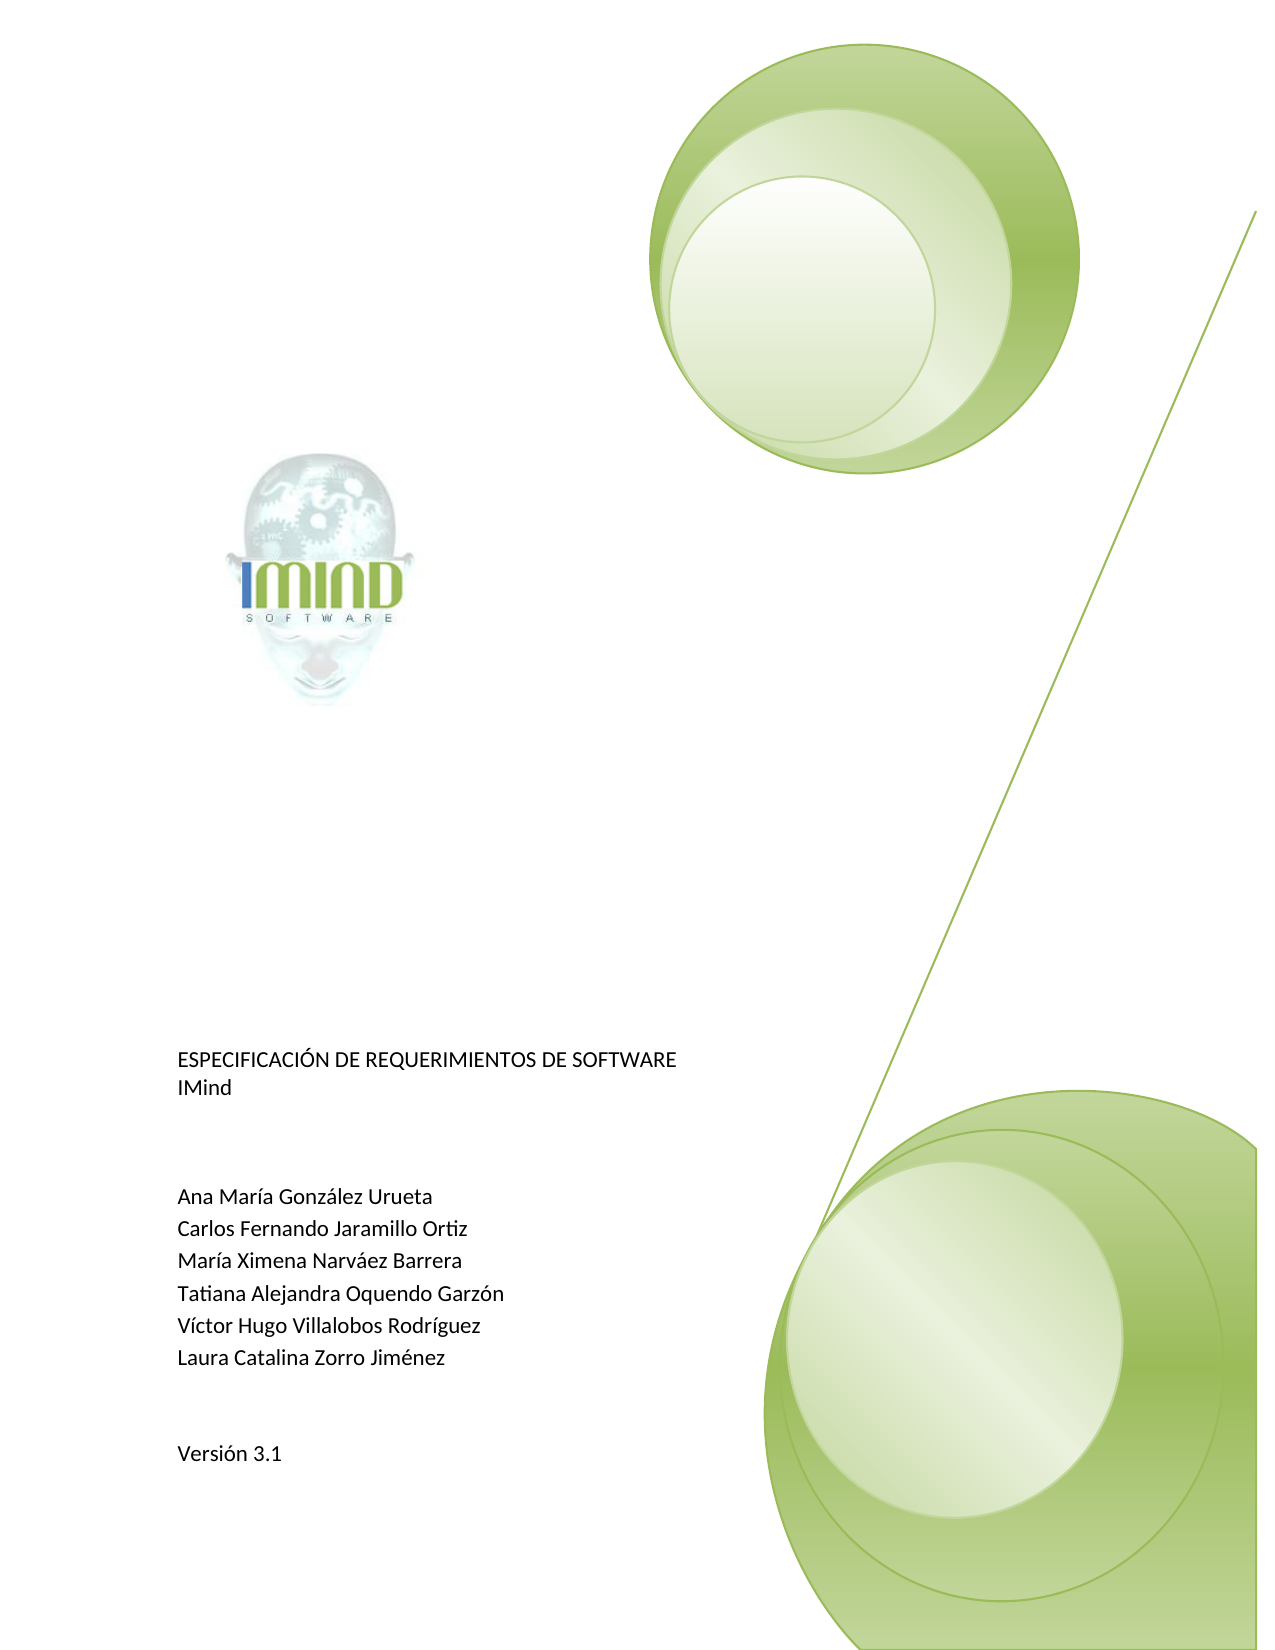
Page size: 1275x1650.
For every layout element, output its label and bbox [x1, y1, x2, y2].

picture [224, 453, 429, 716]
